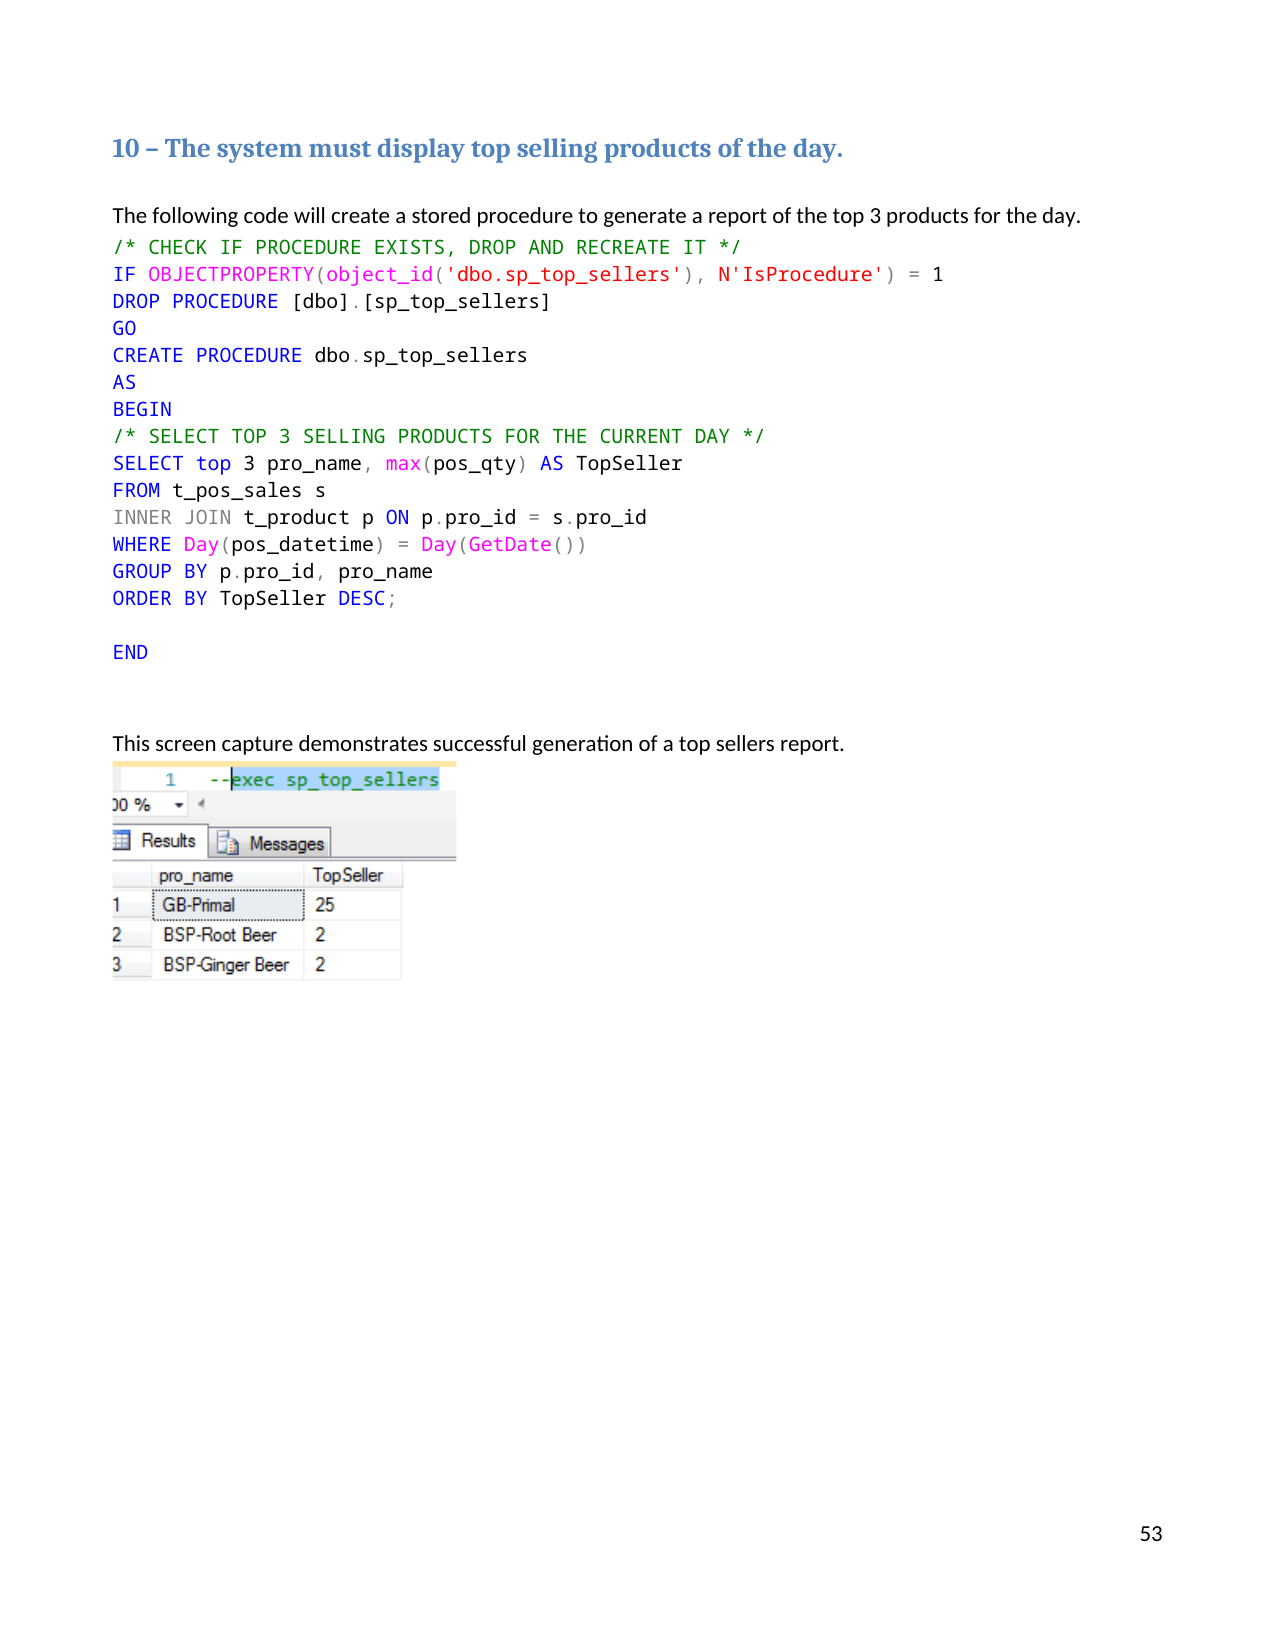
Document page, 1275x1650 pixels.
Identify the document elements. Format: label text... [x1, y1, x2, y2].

text CREATE PROCEDURE dbo.sp_top_sellers [112, 341, 1162, 368]
text DROP PROCEDURE [dbo].[sp_top_sellers] [112, 287, 1162, 314]
picture [112, 761, 457, 984]
text END [112, 638, 1162, 665]
text BEGIN [112, 395, 1162, 422]
text The following code will create a stored procedure to generate a report of the top 3 products for the day. [112, 201, 1162, 229]
subtitle 10 – The system must display top selling products of the day. [112, 133, 1162, 164]
text /* CHECK IF PROCEDURE EXISTS, DROP AND RECREATE IT */ [112, 233, 1162, 260]
text GO [112, 314, 1162, 341]
text WHERE Day(pos_datetime) = Day(GetDate()) [112, 530, 1162, 557]
text /* SELECT TOP 3 SELLING PRODUCTS FOR THE CURRENT DAY */ [112, 422, 1162, 449]
text INNER JOIN t_product p ON p.pro_id = s.pro_id [112, 503, 1162, 530]
text IF OBJECTPROPERTY(object_id('dbo.sp_top_sellers'), N'IsProcedure') = 1 [112, 260, 1162, 287]
text FROM t_pos_sales s [112, 476, 1162, 503]
text This screen capture demonstrates successful generation of a top sellers report. [112, 729, 1162, 757]
text GROUP BY p.pro_id, pro_name [112, 557, 1162, 584]
text ORDER BY TopSeller DESC; [112, 584, 1162, 611]
text SELECT top 3 pro_name, max(pos_qty) AS TopSeller [112, 449, 1162, 476]
text AS [112, 368, 1162, 395]
